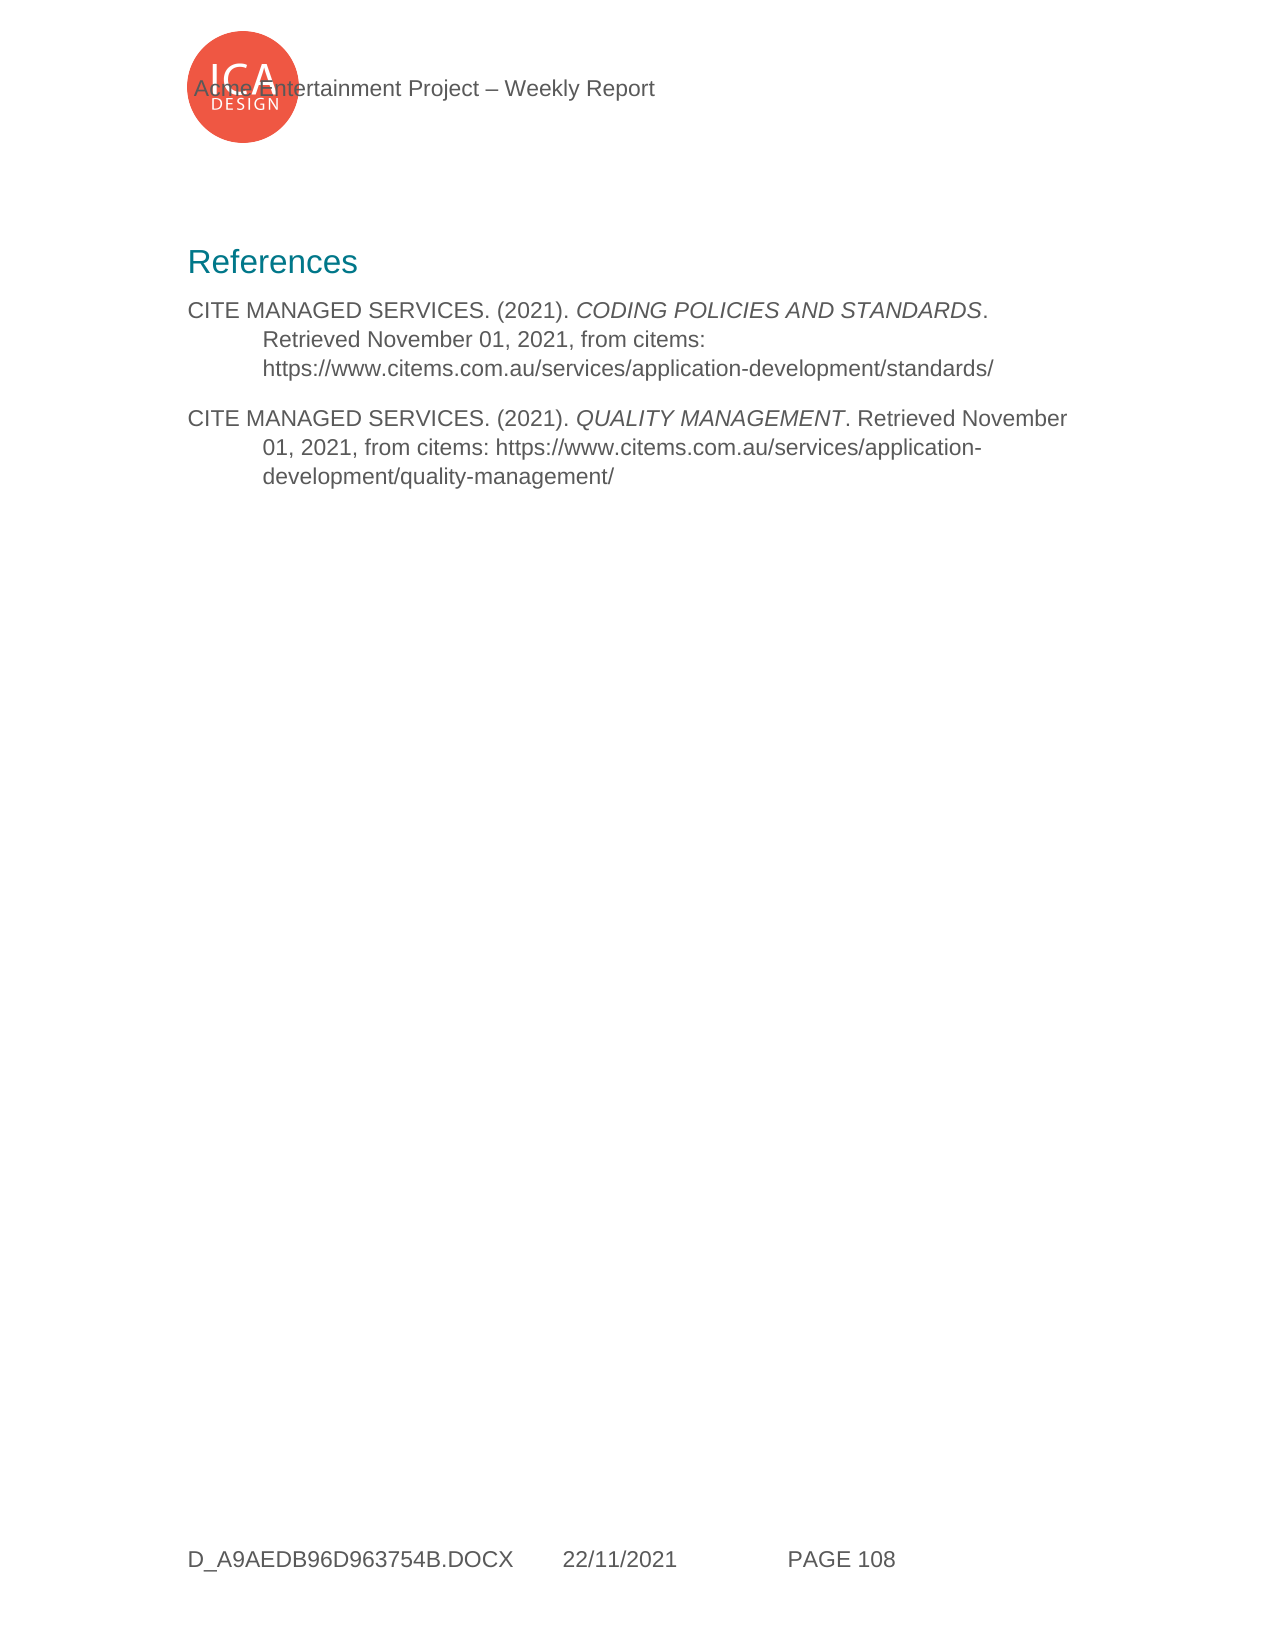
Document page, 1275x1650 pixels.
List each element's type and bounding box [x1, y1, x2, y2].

picture [187, 31, 299, 143]
